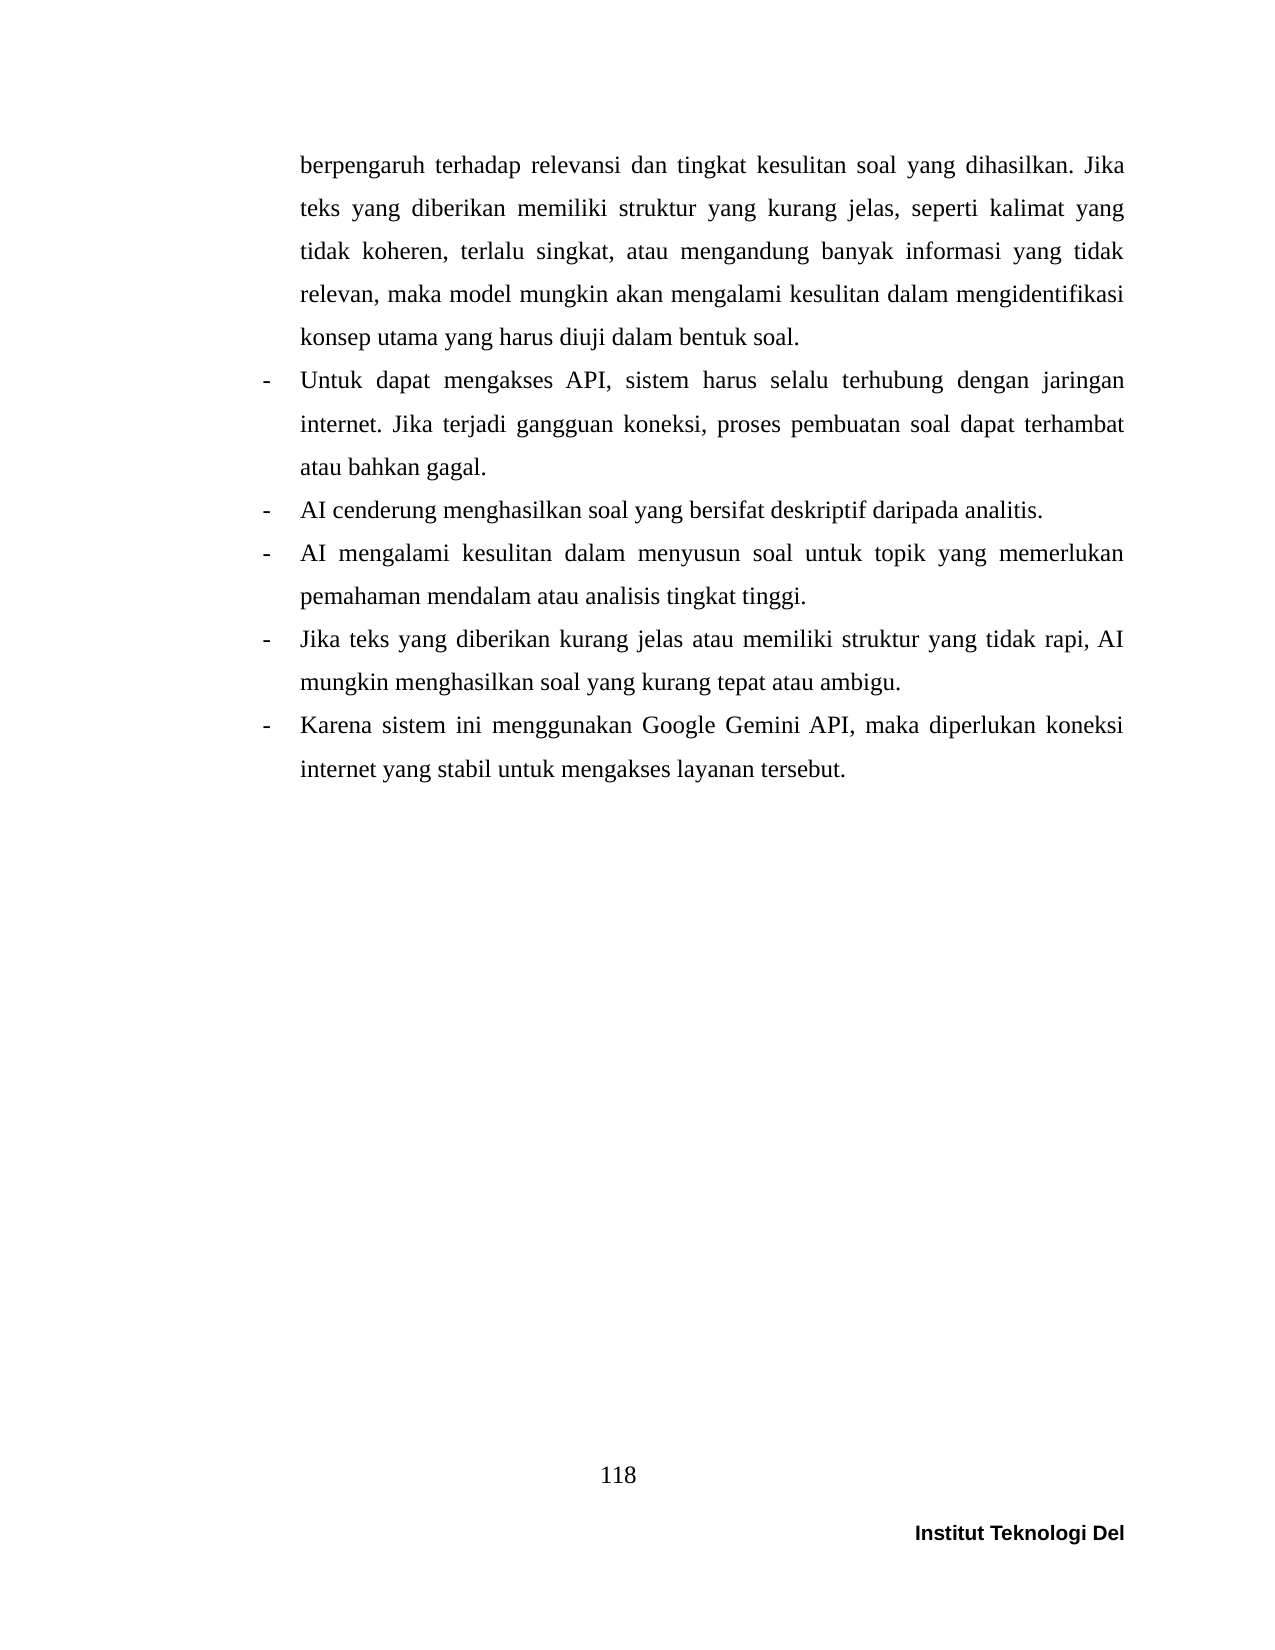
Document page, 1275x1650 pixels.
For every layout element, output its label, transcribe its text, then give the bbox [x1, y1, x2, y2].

list Untuk dapat mengakses API, sistem harus selalu terhubung dengan jaringan internet. Jika terjadi gangguan koneksi, proses pembuatan soal dapat terhambat atau bahkan gagal. [262, 366, 1125, 481]
list Karena sistem ini menggunakan Google Gemini API, maka diperlukan koneksi internet yang stabil untuk mengakses layanan tersebut. [262, 711, 1125, 782]
list AI cenderung menghasilkan soal yang bersifat deskriptif daripada analitis. [262, 495, 1125, 524]
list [262, 150, 1125, 351]
list AI mengalami kesulitan dalam menyusun soal untuk topik yang memerlukan pemahaman mendalam atau analisis tingkat tinggi. [262, 538, 1125, 610]
list Jika teks yang diberikan kurang jelas atau memiliki struktur yang tidak rapi, AI mungkin menghasilkan soal yang kurang tepat atau ambigu. [262, 624, 1125, 696]
